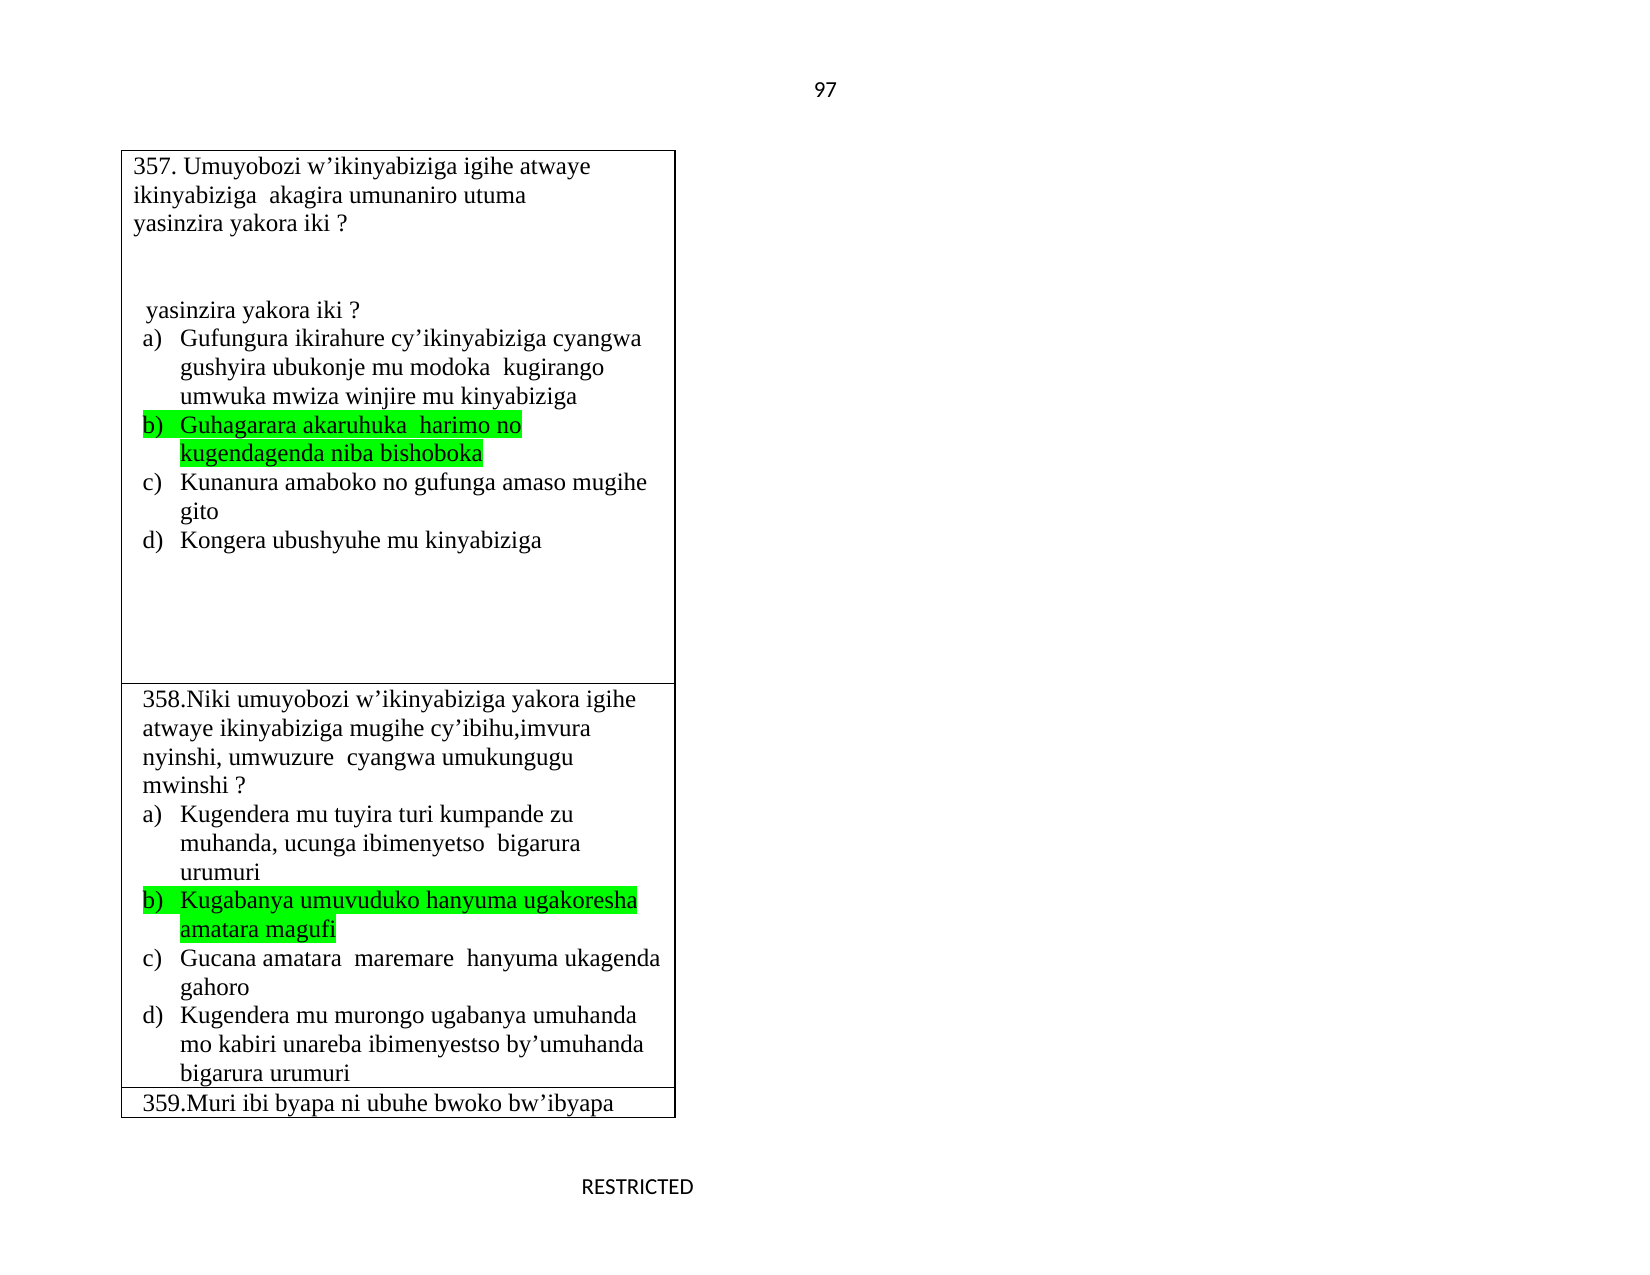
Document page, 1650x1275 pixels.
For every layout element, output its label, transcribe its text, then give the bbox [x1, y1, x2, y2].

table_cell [122, 1088, 674, 1117]
table_cell 358.Niki umuyobozi w’ikinyabiziga yakora igihe atwaye ikinyabiziga mugihe cy’ibihu,imvura nyinshi, umwuzure cyangwa umukungugu mwinshi ? Kugendera mu tuyira turi kumpande zu muhanda, ucunga ibimenyetso bigarura urumuri Kugabanya umuvuduko hanyuma ugakoresha amatara magufi Gucana amatara maremare hanyuma ukagenda gahoro Kugendera mu murongo ugabanya umuhanda mo kabiri unareba ibimenyestso by’umuhanda bigarura urumuri [122, 684, 674, 1087]
table_cell 357. Umuyobozi w’ikinyabiziga igihe atwaye ikinyabiziga akagira umunaniro utuma yasinzira yakora iki ? yasinzira yakora iki ? Gufungura ikirahure cy’ikinyabiziga cyangwa gushyira ubukonje mu modoka kugirango umwuka mwiza winjire mu kinyabiziga Guhagarara akaruhuka harimo no kugendagenda niba bishoboka Kunanura amaboko no gufunga amaso mugihe gito Kongera ubushyuhe mu kinyabiziga [122, 151, 674, 683]
